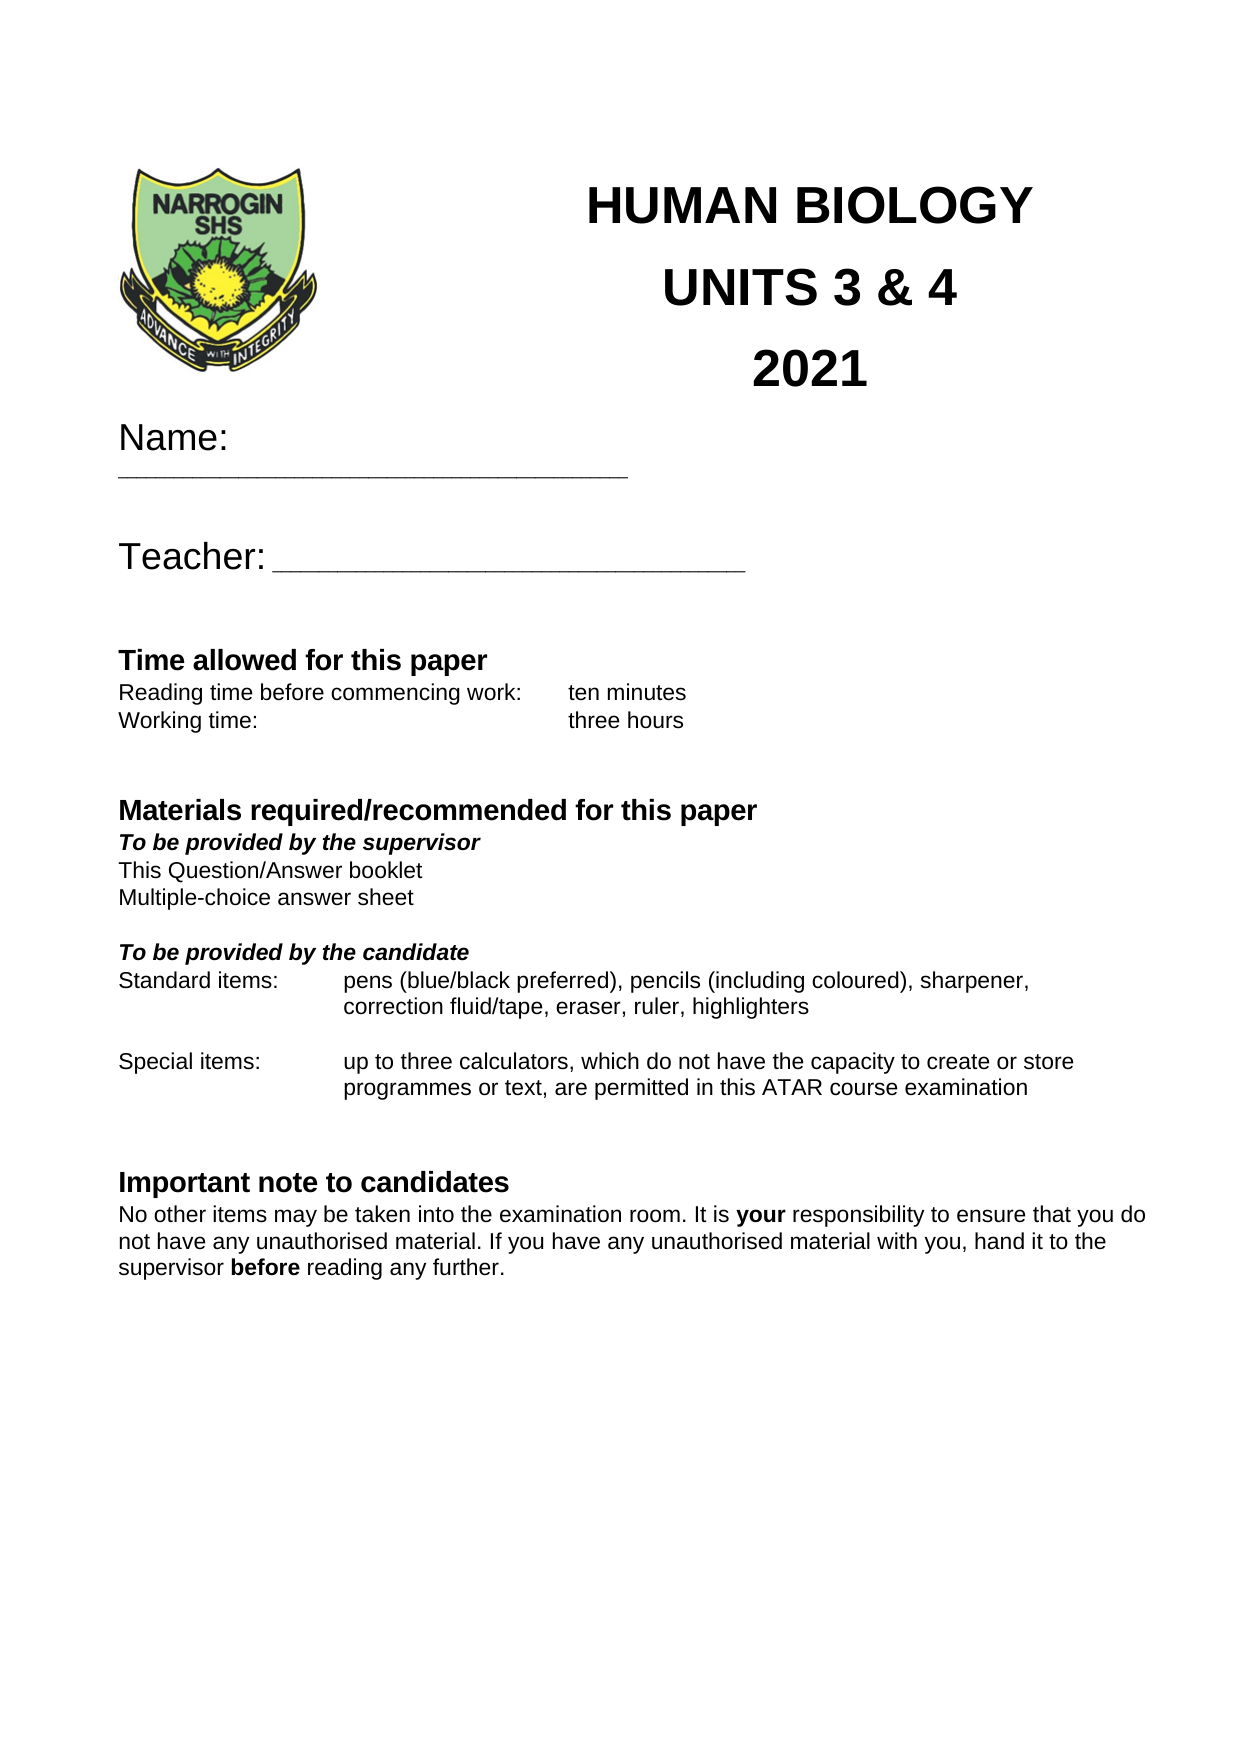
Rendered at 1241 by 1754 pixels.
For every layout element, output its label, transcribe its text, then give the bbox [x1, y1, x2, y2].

picture [118, 166, 319, 373]
text Name: _______________________________________________________ [118, 415, 1122, 479]
text Teacher: ___________________________________________________ [118, 534, 1122, 578]
text Time allowed for this paper [118, 643, 1122, 676]
text Important note to candidates [118, 1165, 1122, 1199]
text Special items: up to three calculators, which do not have the capacity to create or store programmes or text, are permitted in this ATAR course examination [118, 1048, 1122, 1101]
text To be provided by the supervisor [118, 829, 1122, 855]
text This Question/Answer booklet [118, 857, 1122, 884]
text Multiple-choice answer sheet [118, 884, 1122, 910]
text Reading time before commencing work: ten minutes [118, 679, 1122, 705]
text Standard items: pens (blue/black preferred), pencils (including coloured), sharpener, correction fluid/tape, eraser, ruler, highlighters [118, 967, 1122, 1019]
text Materials required/recommended for this paper [118, 793, 1122, 826]
text Working time: three hours [118, 707, 1122, 734]
text No other items may be taken into the examination room. It is your responsibility to ensure that you do not have any unauthorised material. If you have any unauthorised material with you, hand it to the supervisor before reading any further. [118, 1201, 1176, 1281]
text To be provided by the candidate [118, 938, 1122, 965]
